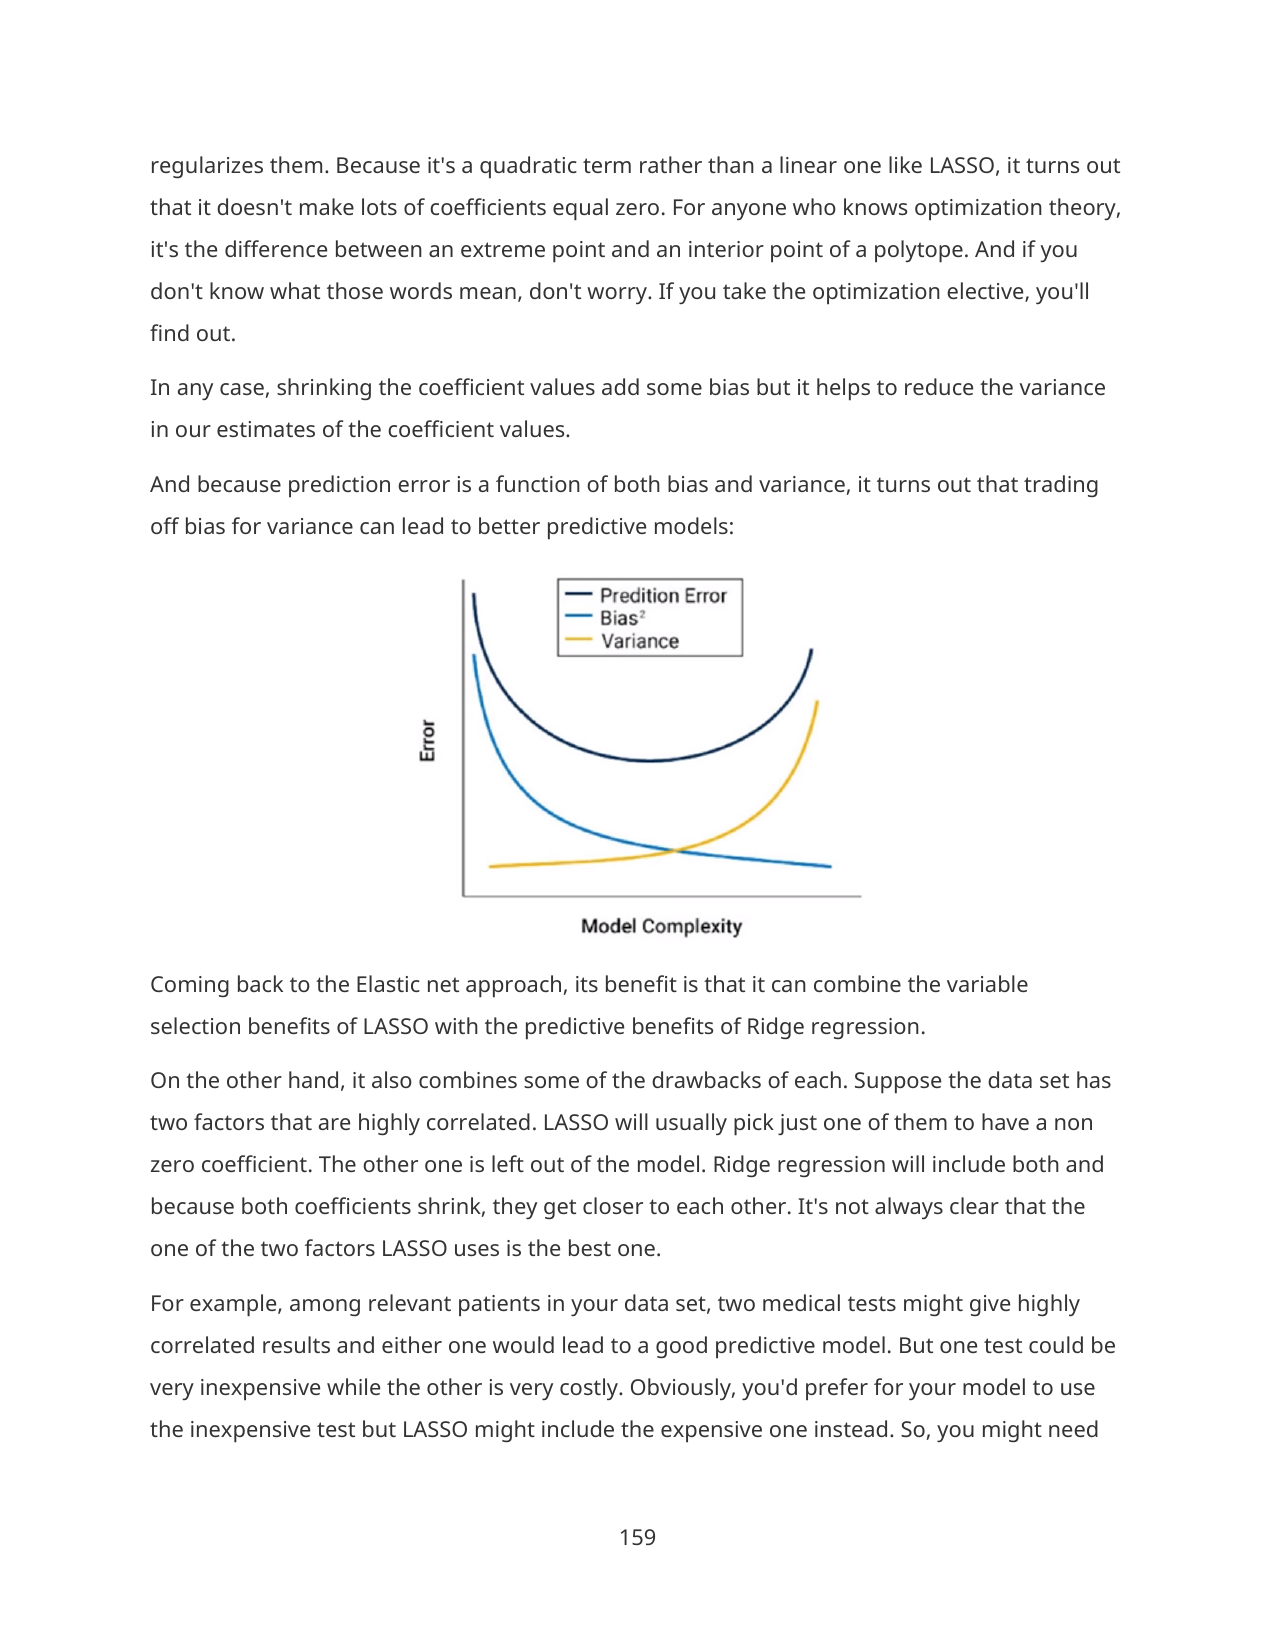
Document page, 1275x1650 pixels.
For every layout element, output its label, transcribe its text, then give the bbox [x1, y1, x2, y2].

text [150, 150, 1125, 348]
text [150, 1288, 1125, 1443]
text In any case, shrinking the coefficient values add some bias but it helps to reduce the variance in our estimates of the coefficient values. [150, 372, 1125, 444]
picture [405, 565, 871, 945]
text On the other hand, it also combines some of the drawbacks of each. Suppose the data set has two factors that are highly correlated. LASSO will usually pick just one of them to have a non zero coefficient. The other one is left out of the model. Ridge regression will include both and because both coefficients shrink, they get closer to each other. It's not always clear that the one of the two factors LASSO uses is the best one. [150, 1065, 1125, 1263]
text Coming back to the Elastic net approach, its benefit is that it can combine the variable selection benefits of LASSO with the predictive benefits of Ridge regression. [150, 969, 1125, 1041]
text And because prediction error is a function of both bias and variance, it turns out that trading off bias for variance can lead to better predictive models: [150, 469, 1125, 541]
